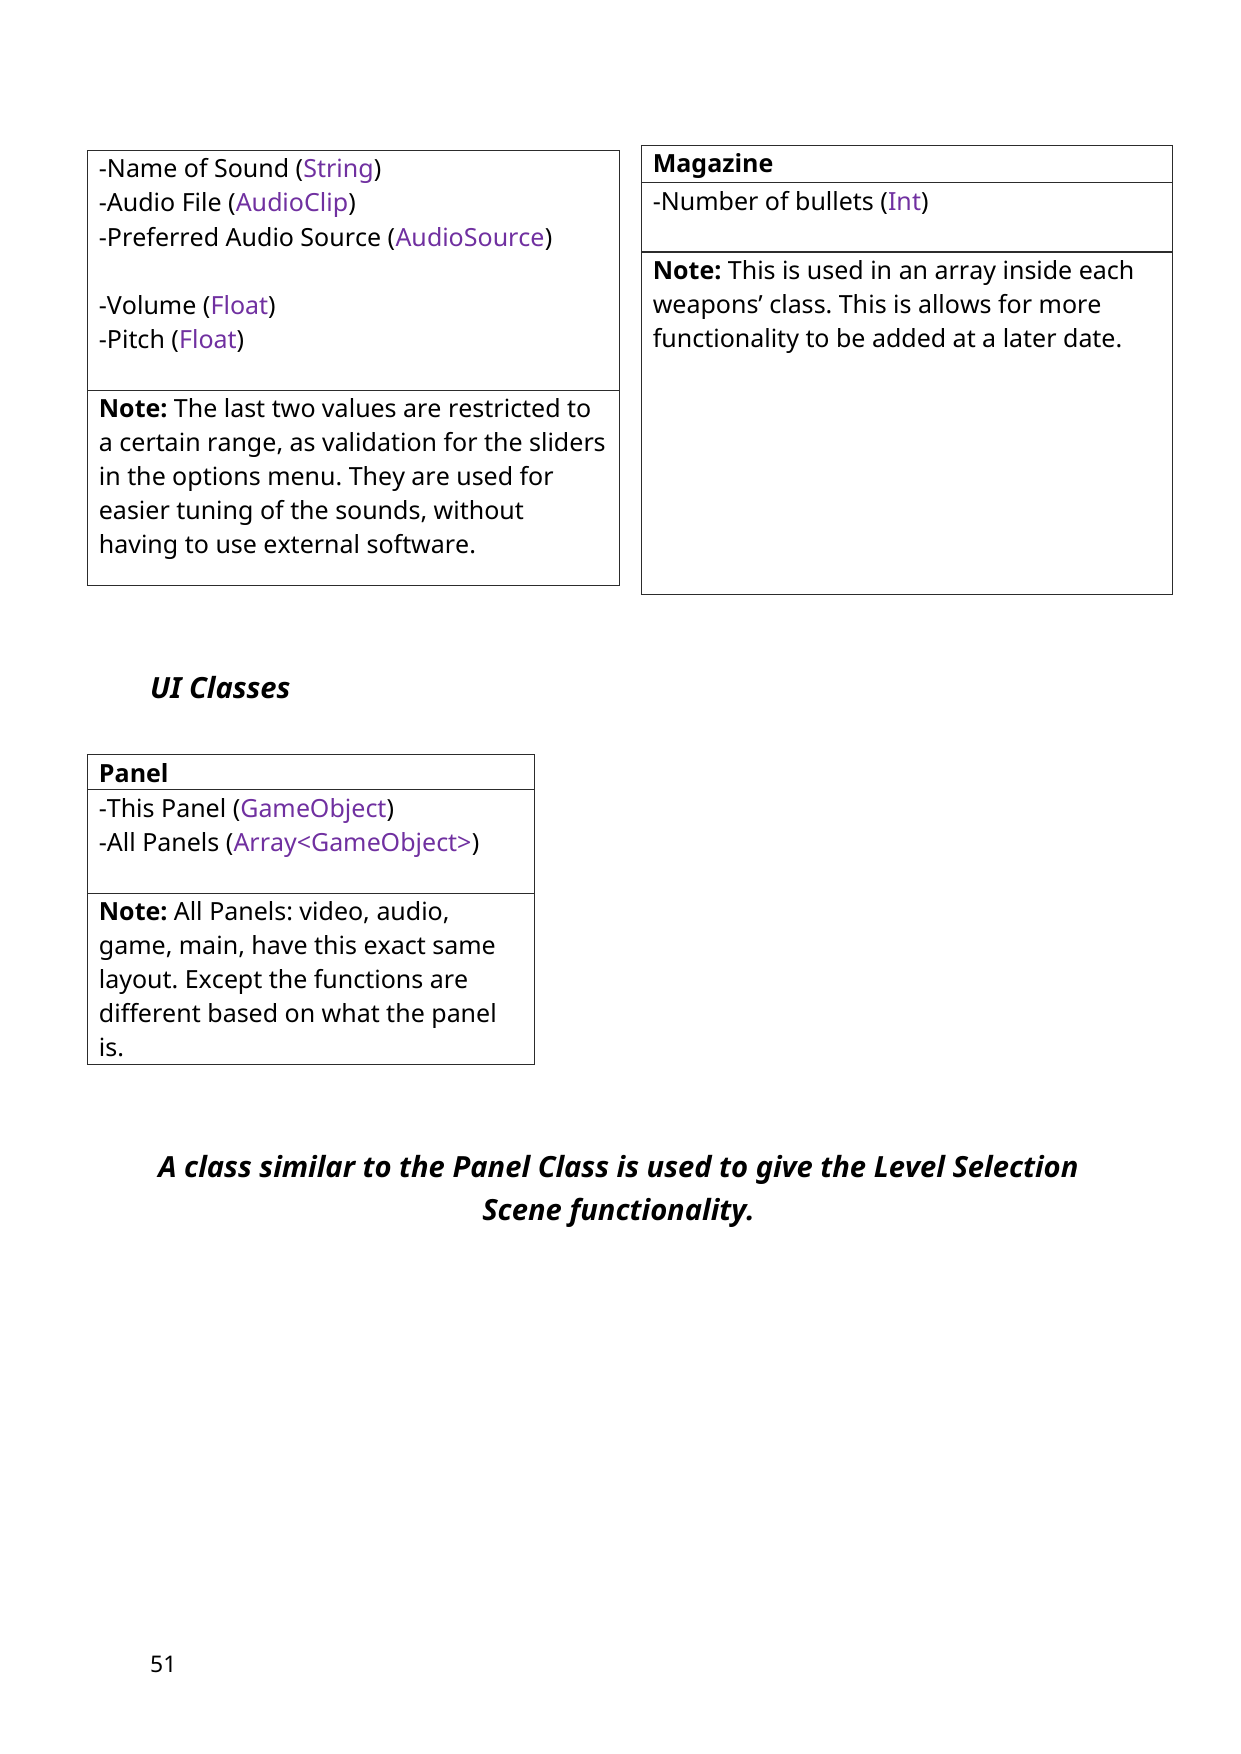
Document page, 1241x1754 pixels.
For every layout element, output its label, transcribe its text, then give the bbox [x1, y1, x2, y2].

text A class similar to the Panel Class is used to give the Level Selection Scene functionality. [150, 1146, 1090, 1229]
table_cell -This Panel (GameObject) -All Panels (Array<GameObject>) [88, 790, 534, 893]
table_cell -Name of Sound (String) -Audio File (AudioClip) -Preferred Audio Source (AudioSource) -Volume (Float) -Pitch (Float) [88, 151, 619, 389]
table_cell Note: This is used in an array inside each weapons’ class. This is allows for more functionality to be added at a later date. [642, 253, 1172, 594]
text UI Classes [150, 667, 1090, 707]
table_cell -Number of bullets (Int) [642, 183, 1172, 251]
table_cell Note: All Panels: video, audio, game, main, have this exact same layout. Except the functions are different based on what the panel is. [88, 894, 534, 1064]
table_cell Note: The last two values are restricted to a certain range, as validation for the sliders in the options menu. They are used for easier tuning of the sounds, without having to use external software. [88, 391, 619, 585]
table_header Magazine [642, 146, 1172, 182]
table_header Panel [88, 755, 534, 789]
